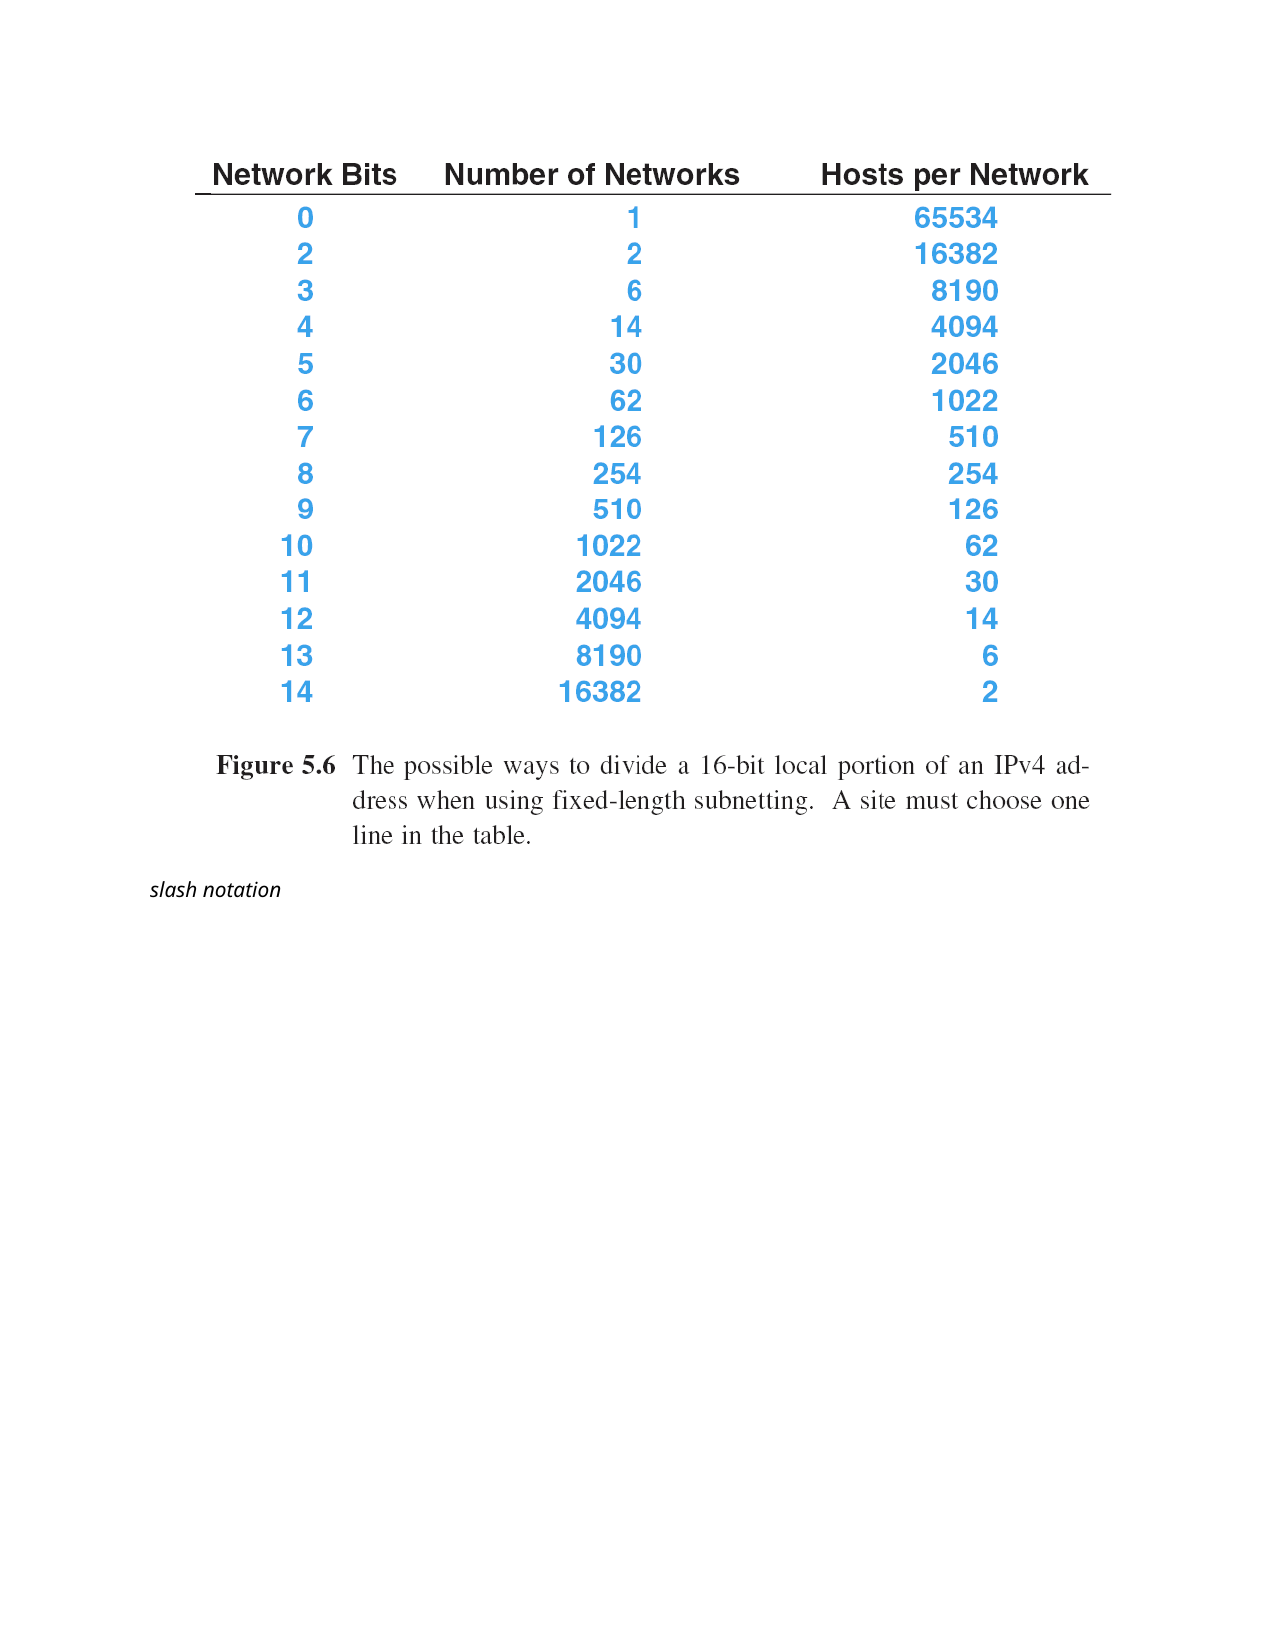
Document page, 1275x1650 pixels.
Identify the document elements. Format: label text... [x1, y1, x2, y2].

text slash notation [150, 876, 1125, 904]
